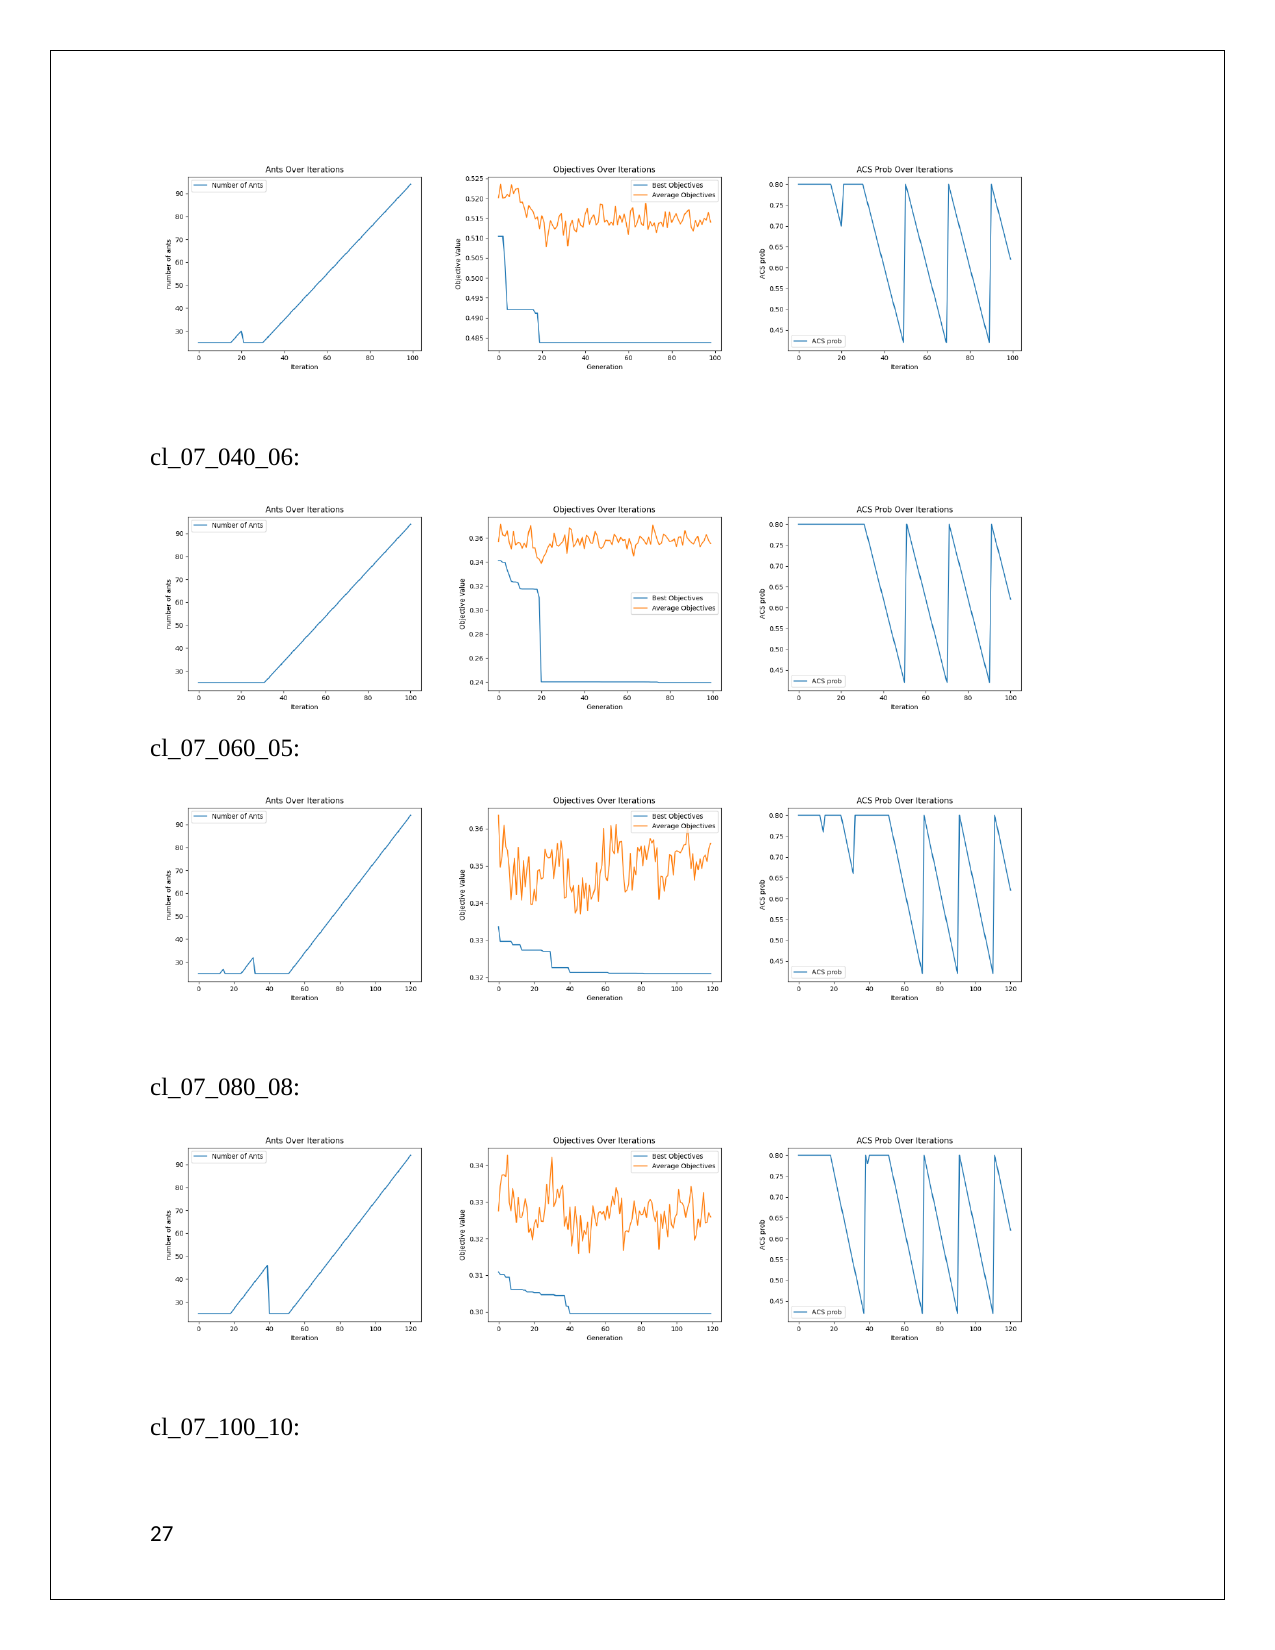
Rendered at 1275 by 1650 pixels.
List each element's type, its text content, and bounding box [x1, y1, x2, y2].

text cl_07_100_10: [150, 1412, 1125, 1440]
picture [150, 1120, 1050, 1346]
text cl_07_040_06: [150, 442, 1125, 470]
picture [150, 489, 1050, 715]
picture [150, 150, 1050, 375]
picture [150, 780, 1050, 1006]
text cl_07_060_05: [150, 733, 1125, 762]
text cl_07_080_08: [150, 1072, 1125, 1101]
